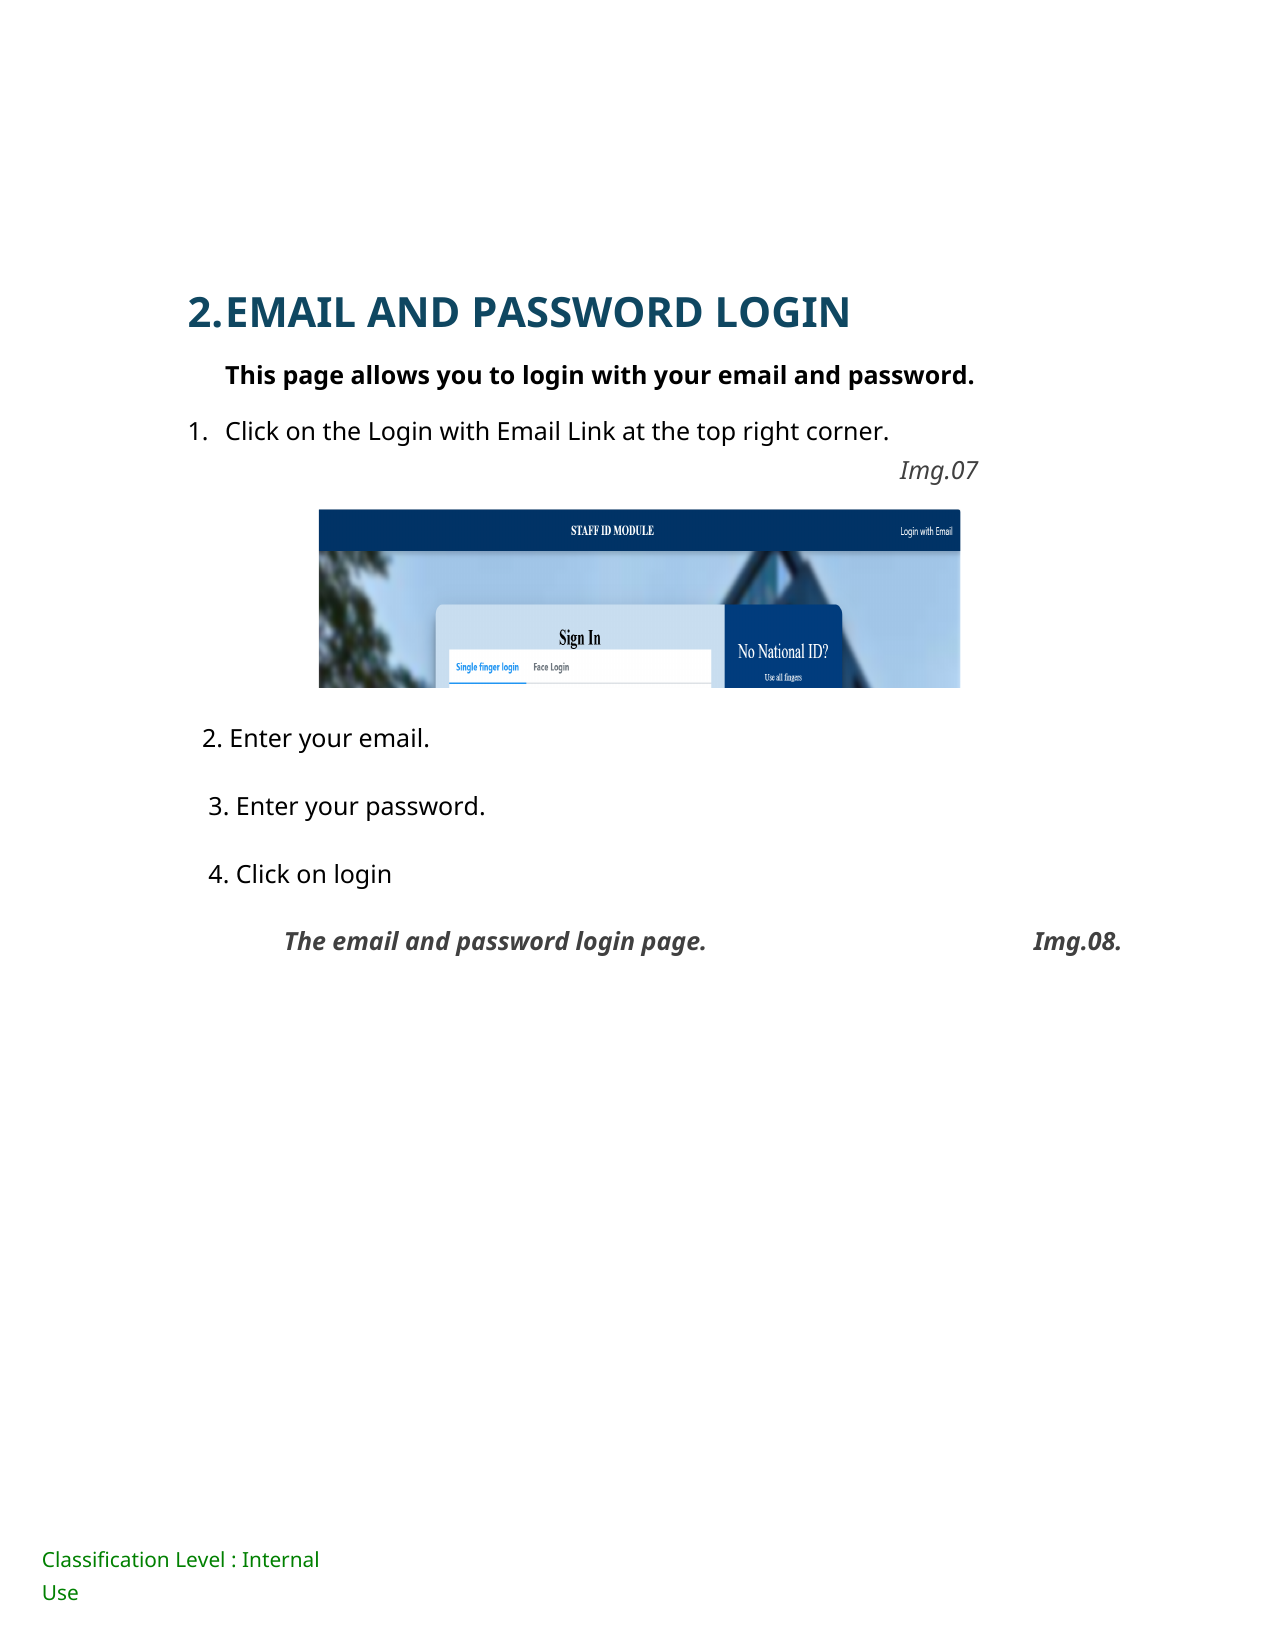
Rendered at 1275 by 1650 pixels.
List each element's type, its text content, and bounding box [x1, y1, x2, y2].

list Img.07 [825, 453, 1125, 487]
text 2. Enter your email. [150, 721, 1125, 755]
subtitle EMAIL AND PASSWORD LOGIN [187, 283, 1125, 340]
text This page allows you to login with your email and password. [225, 357, 1125, 391]
text 3. Enter your password. [150, 788, 1125, 823]
text The email and password login page. Img.08. [150, 924, 1125, 958]
list Click on the Login with Email Link at the top right corner. [187, 413, 1125, 447]
text 4. Click on login [150, 856, 1125, 890]
